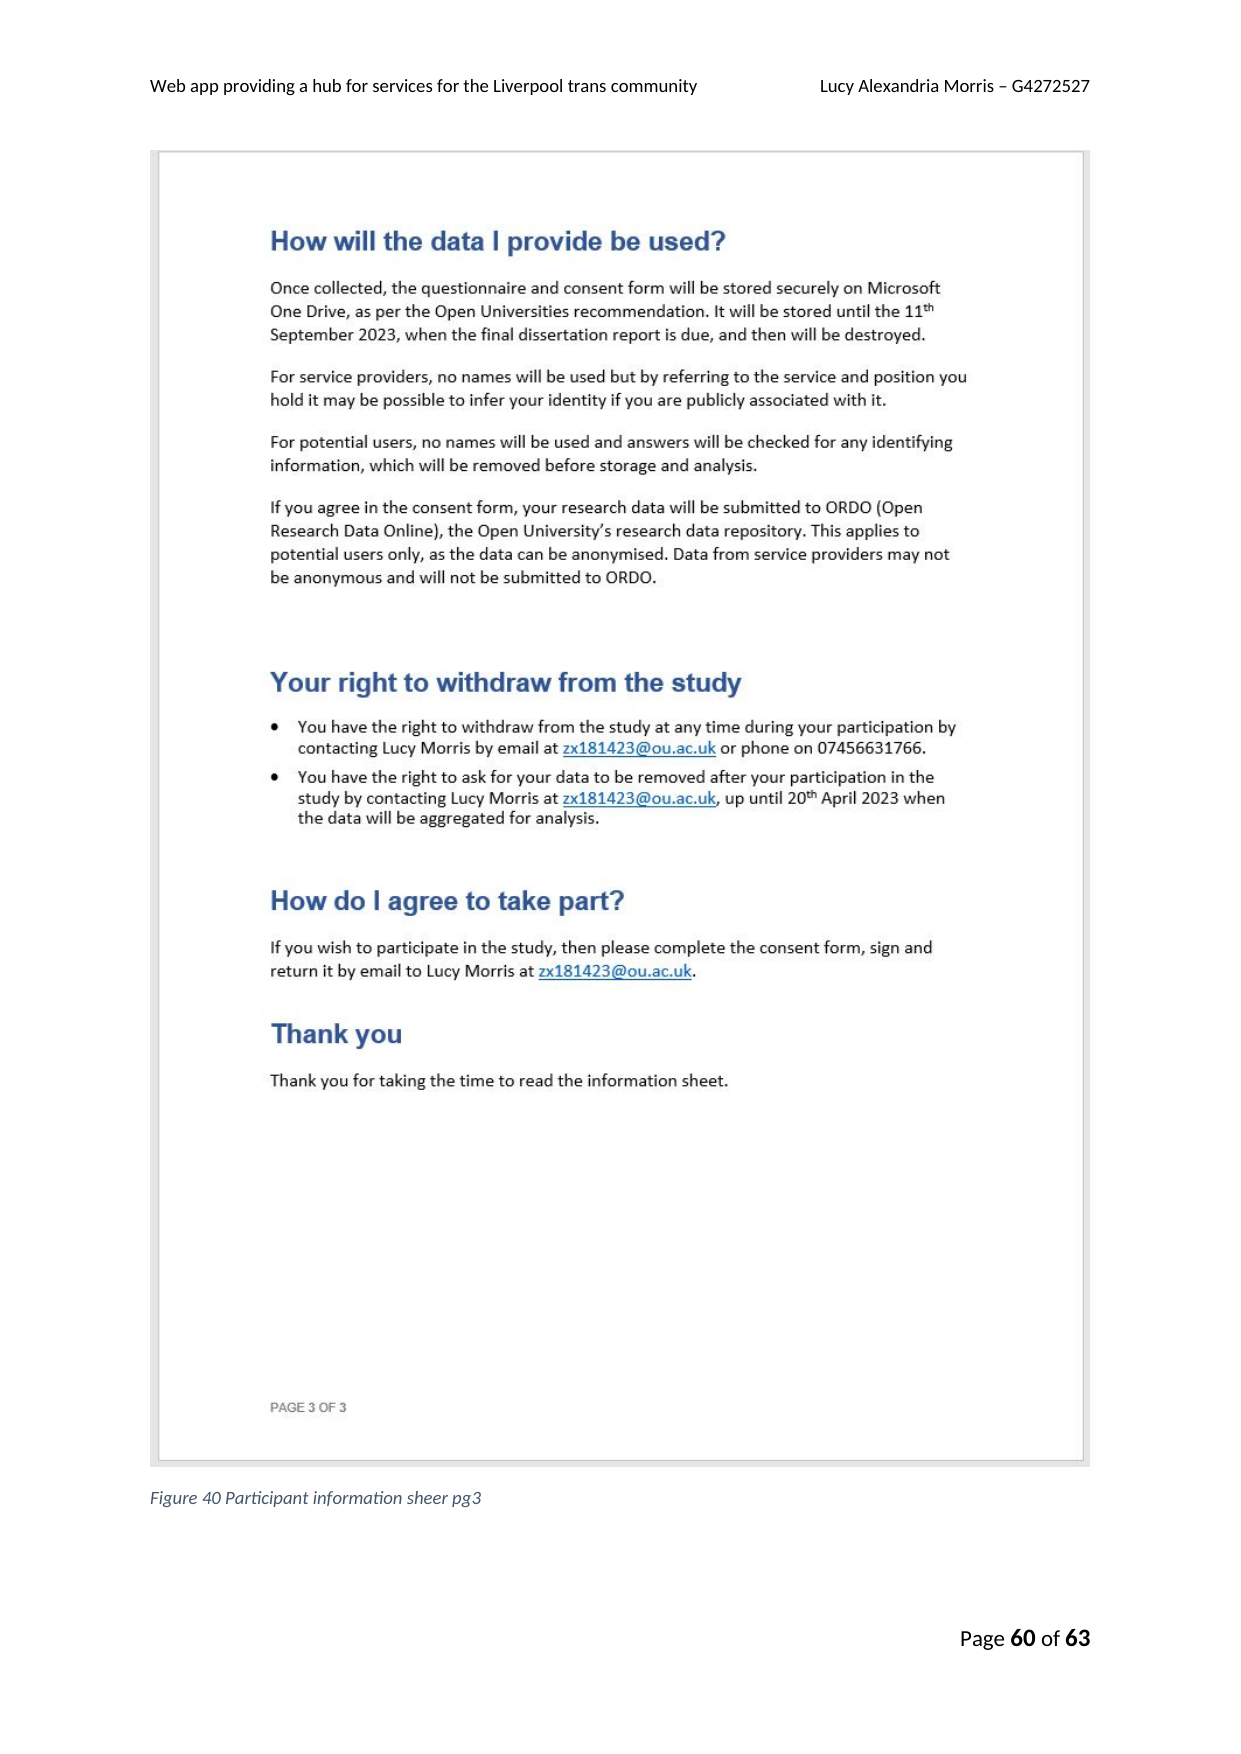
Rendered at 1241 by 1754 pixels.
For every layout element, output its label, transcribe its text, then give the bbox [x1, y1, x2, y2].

picture [150, 150, 1091, 1467]
